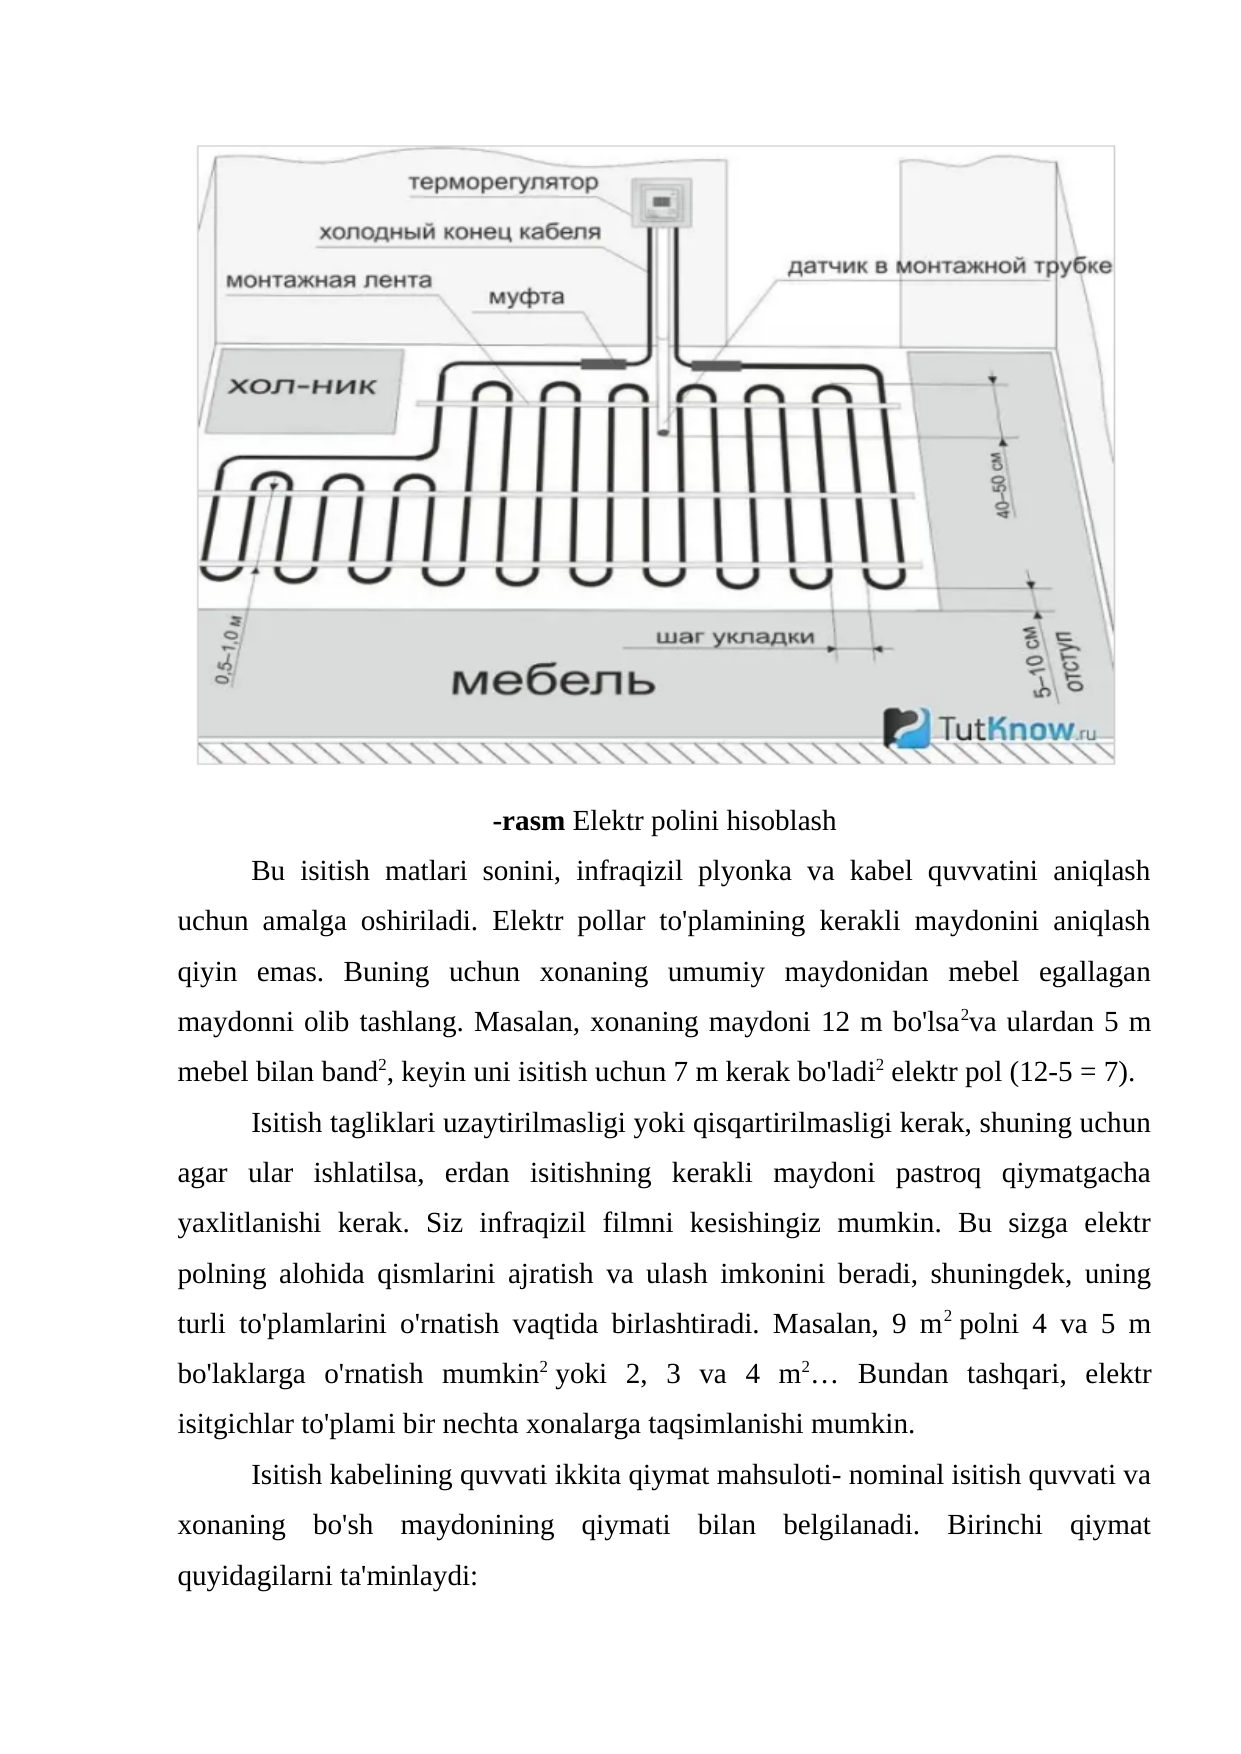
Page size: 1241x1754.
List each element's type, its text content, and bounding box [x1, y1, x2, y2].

text Isitish kabelining quvvati ikkita qiymat mahsuloti- nominal isitish quvvati va xonaning bo'sh maydonining qiymati bilan belgilanadi. Birinchi qiymat quyidagilarni ta'minlaydi: [177, 1457, 1152, 1591]
text Bu isitish matlari sonini, infraqizil plyonka va kabel quvvatini aniqlash uchun amalga oshiriladi. Elektr pollar to'plamining kerakli maydonini aniqlash qiyin emas. Buning uchun xonaning umumiy maydonidan mebel egallagan maydonni olib tashlang. Masalan, xonaning maydoni 12 m bo'lsa2va ulardan 5 m mebel bilan band2, keyin uni isitish uchun 7 m kerak bo'ladi2 elektr pol (12-5 = 7). [177, 853, 1152, 1088]
text -rasm Elektr polini hisoblash [177, 803, 1152, 836]
picture [177, 118, 1139, 787]
text Isitish tagliklari uzaytirilmasligi yoki qisqartirilmasligi kerak, shuning uchun agar ular ishlatilsa, erdan isitishning kerakli maydoni pastroq qiymatgacha yaxlitlanishi kerak. Siz infraqizil filmni kesishingiz mumkin. Bu sizga elektr polning alohida qismlarini ajratish va ulash imkonini beradi, shuningdek, uning turli to'plamlarini o'rnatish vaqtida birlashtiradi. Masalan, 9 m2 polni 4 va 5 m bo'laklarga o'rnatish mumkin2 yoki 2, 3 va 4 m2… Bundan tashqari, elektr isitgichlar to'plami bir nechta xonalarga taqsimlanishi mumkin. [177, 1105, 1152, 1440]
